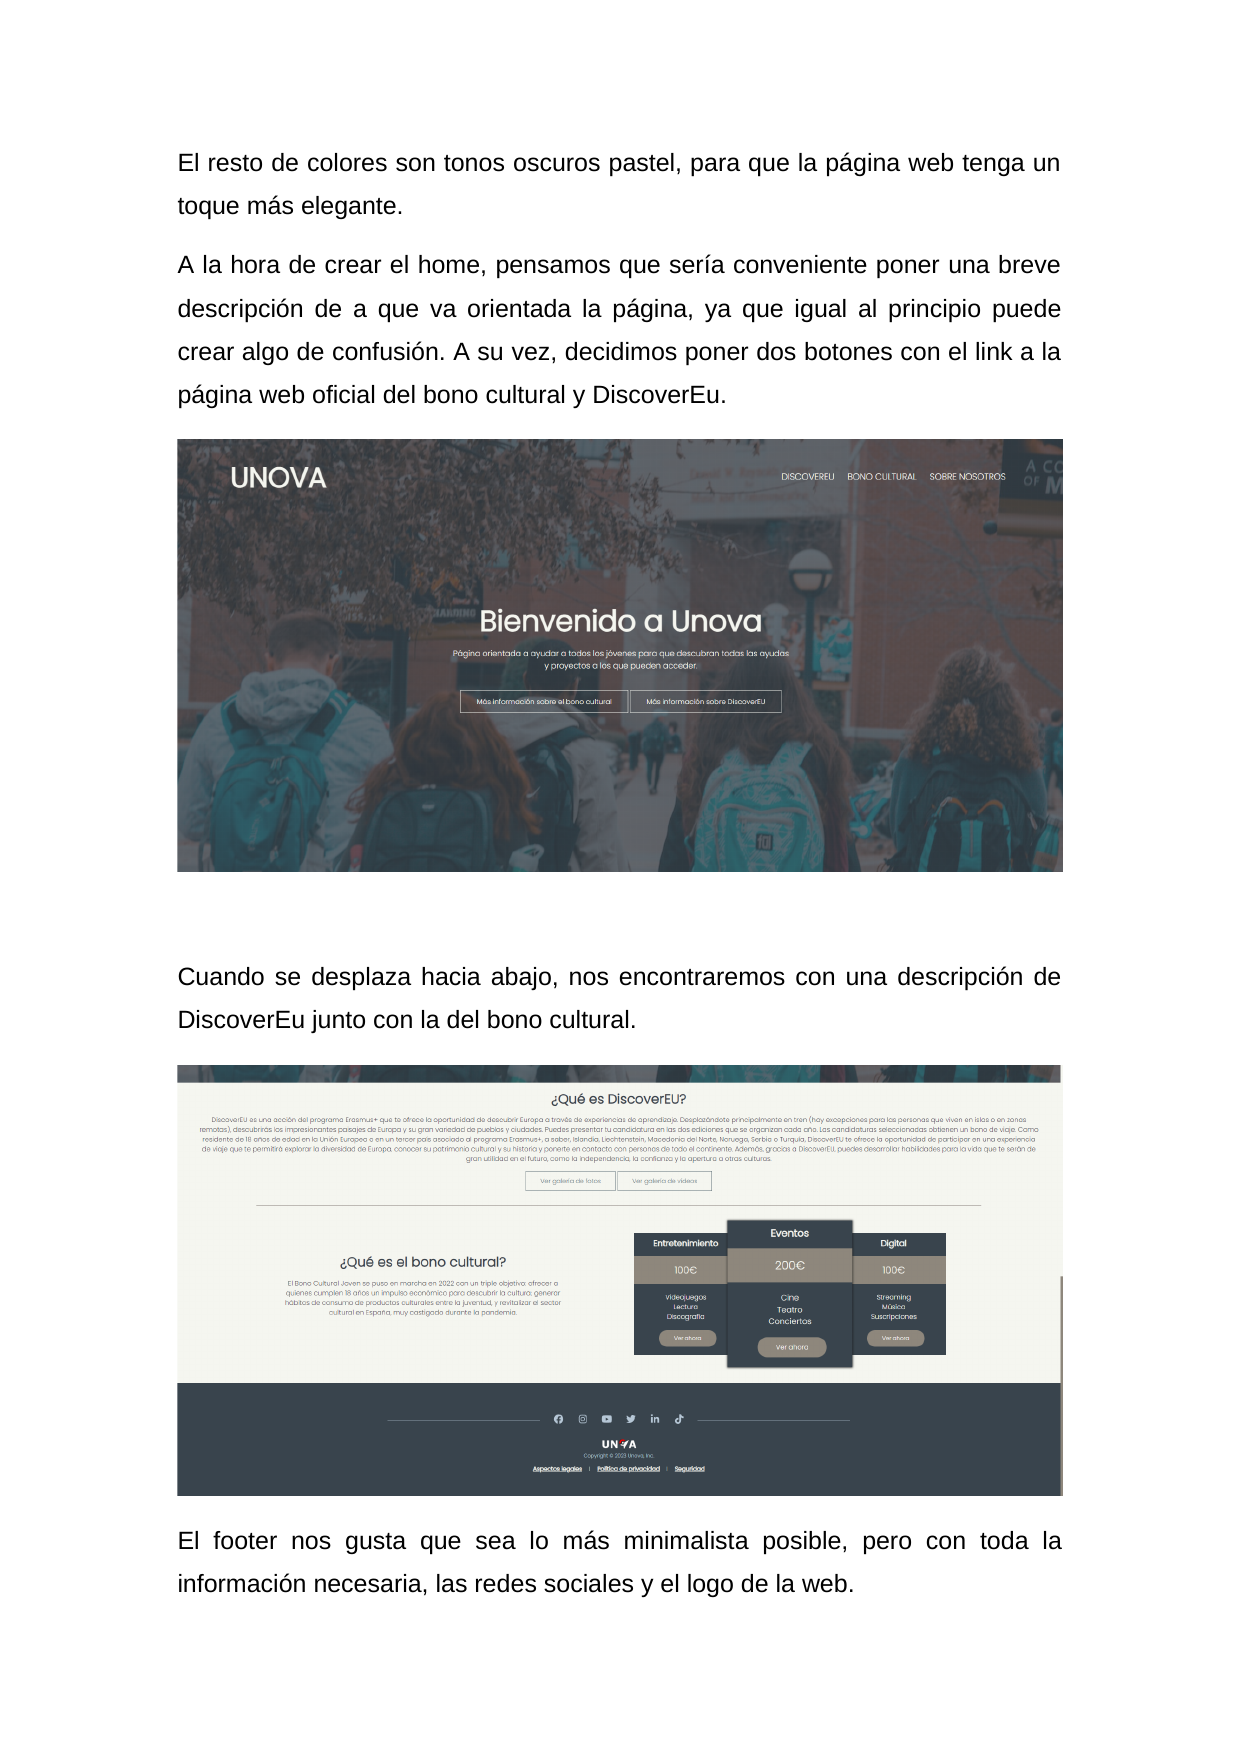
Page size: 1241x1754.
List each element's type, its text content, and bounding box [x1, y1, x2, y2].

text A la hora de crear el home, pensamos que sería conveniente poner una breve descripción de a que va orientada la página, ya que igual al principio puede crear algo de confusión. A su vez, decidimos poner dos botones con el link a la página web oficial del bono cultural y DiscoverEu. [177, 251, 1063, 409]
text El footer nos gusta que sea lo más minimalista posible, pero con toda la información necesaria, las redes sociales y el logo de la web. [177, 1526, 1063, 1598]
picture [177, 439, 1063, 872]
picture [177, 1065, 1063, 1496]
text Cuando se desplaza hacia abajo, nos encontraremos con una descripción de DiscoverEu junto con la del bono cultural. [177, 962, 1063, 1034]
text El resto de colores son tonos oscuros pastel, para que la página web tenga un toque más elegante. [177, 148, 1063, 219]
